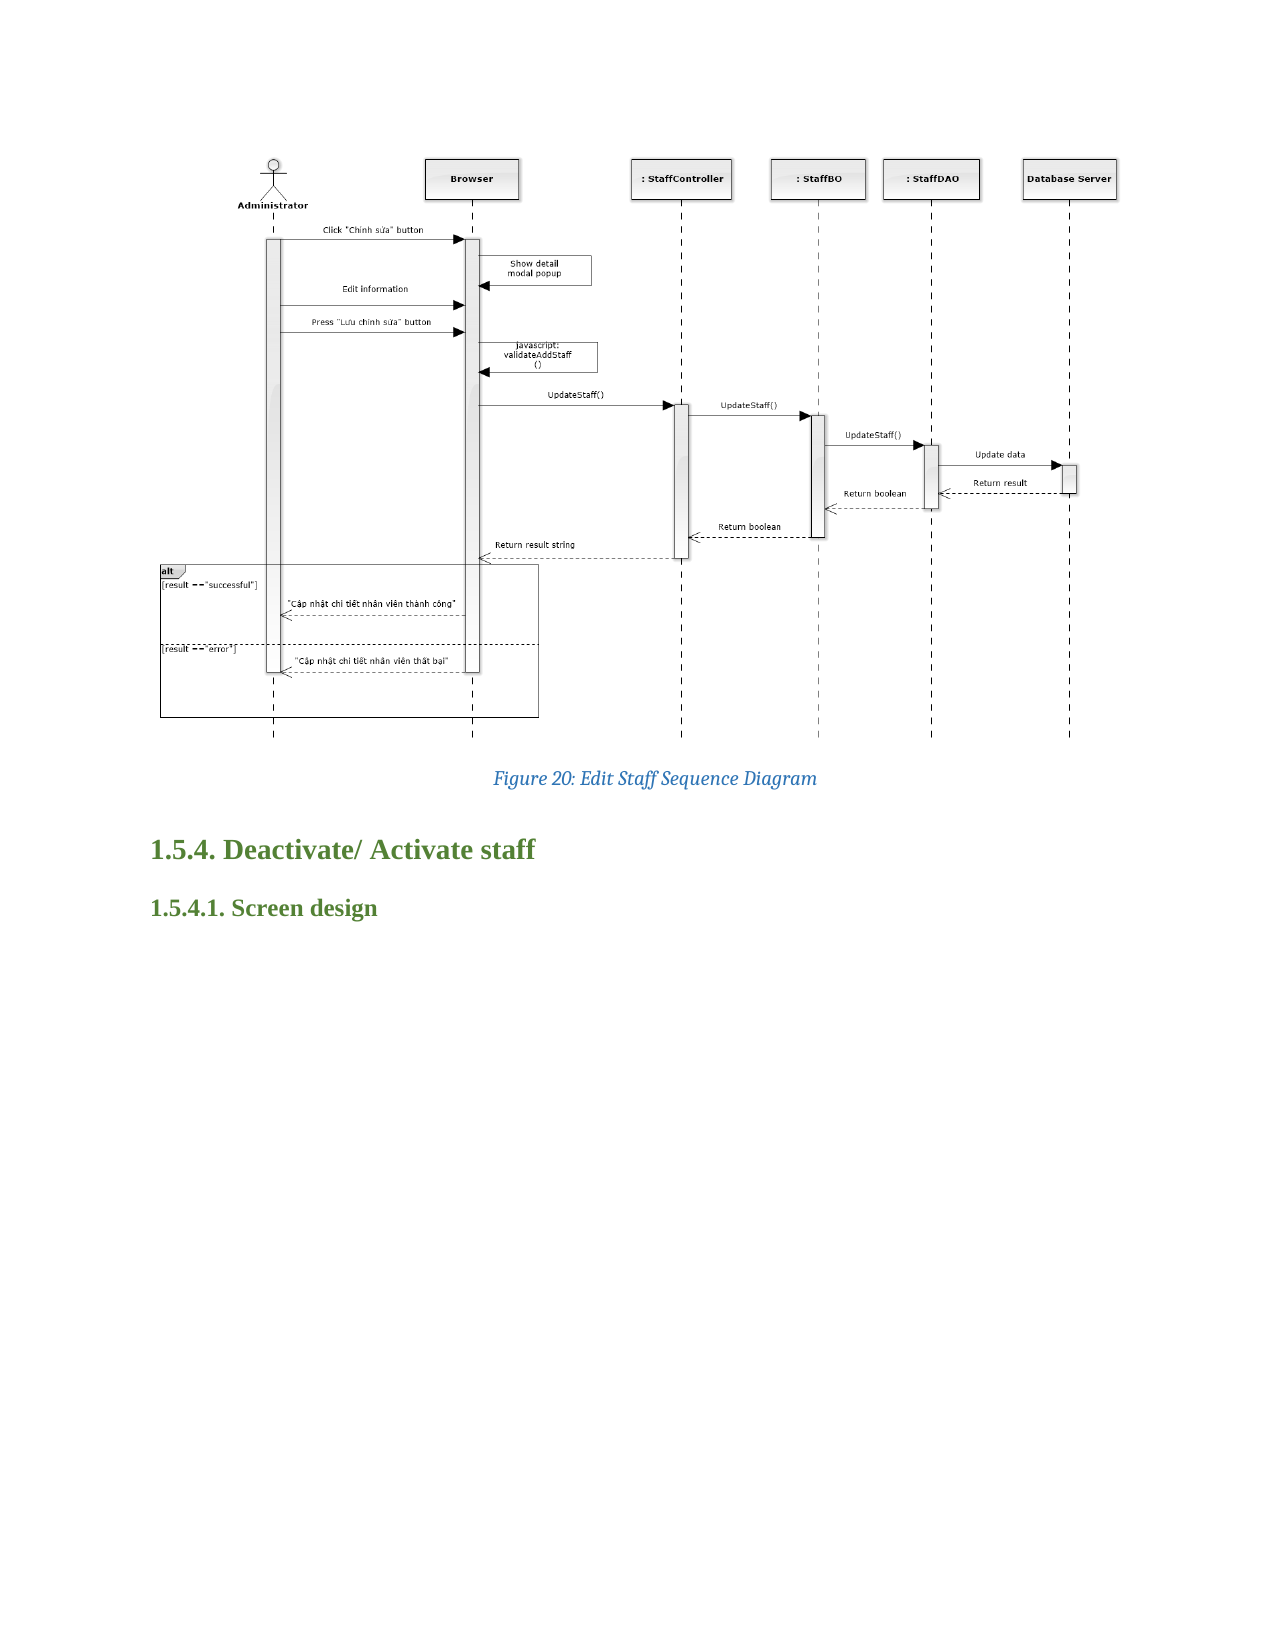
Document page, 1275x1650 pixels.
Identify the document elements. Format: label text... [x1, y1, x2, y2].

subtitle Screen design [150, 893, 1125, 922]
subtitle Deactivate/ Activate staff [150, 832, 1125, 866]
picture [150, 150, 1125, 748]
